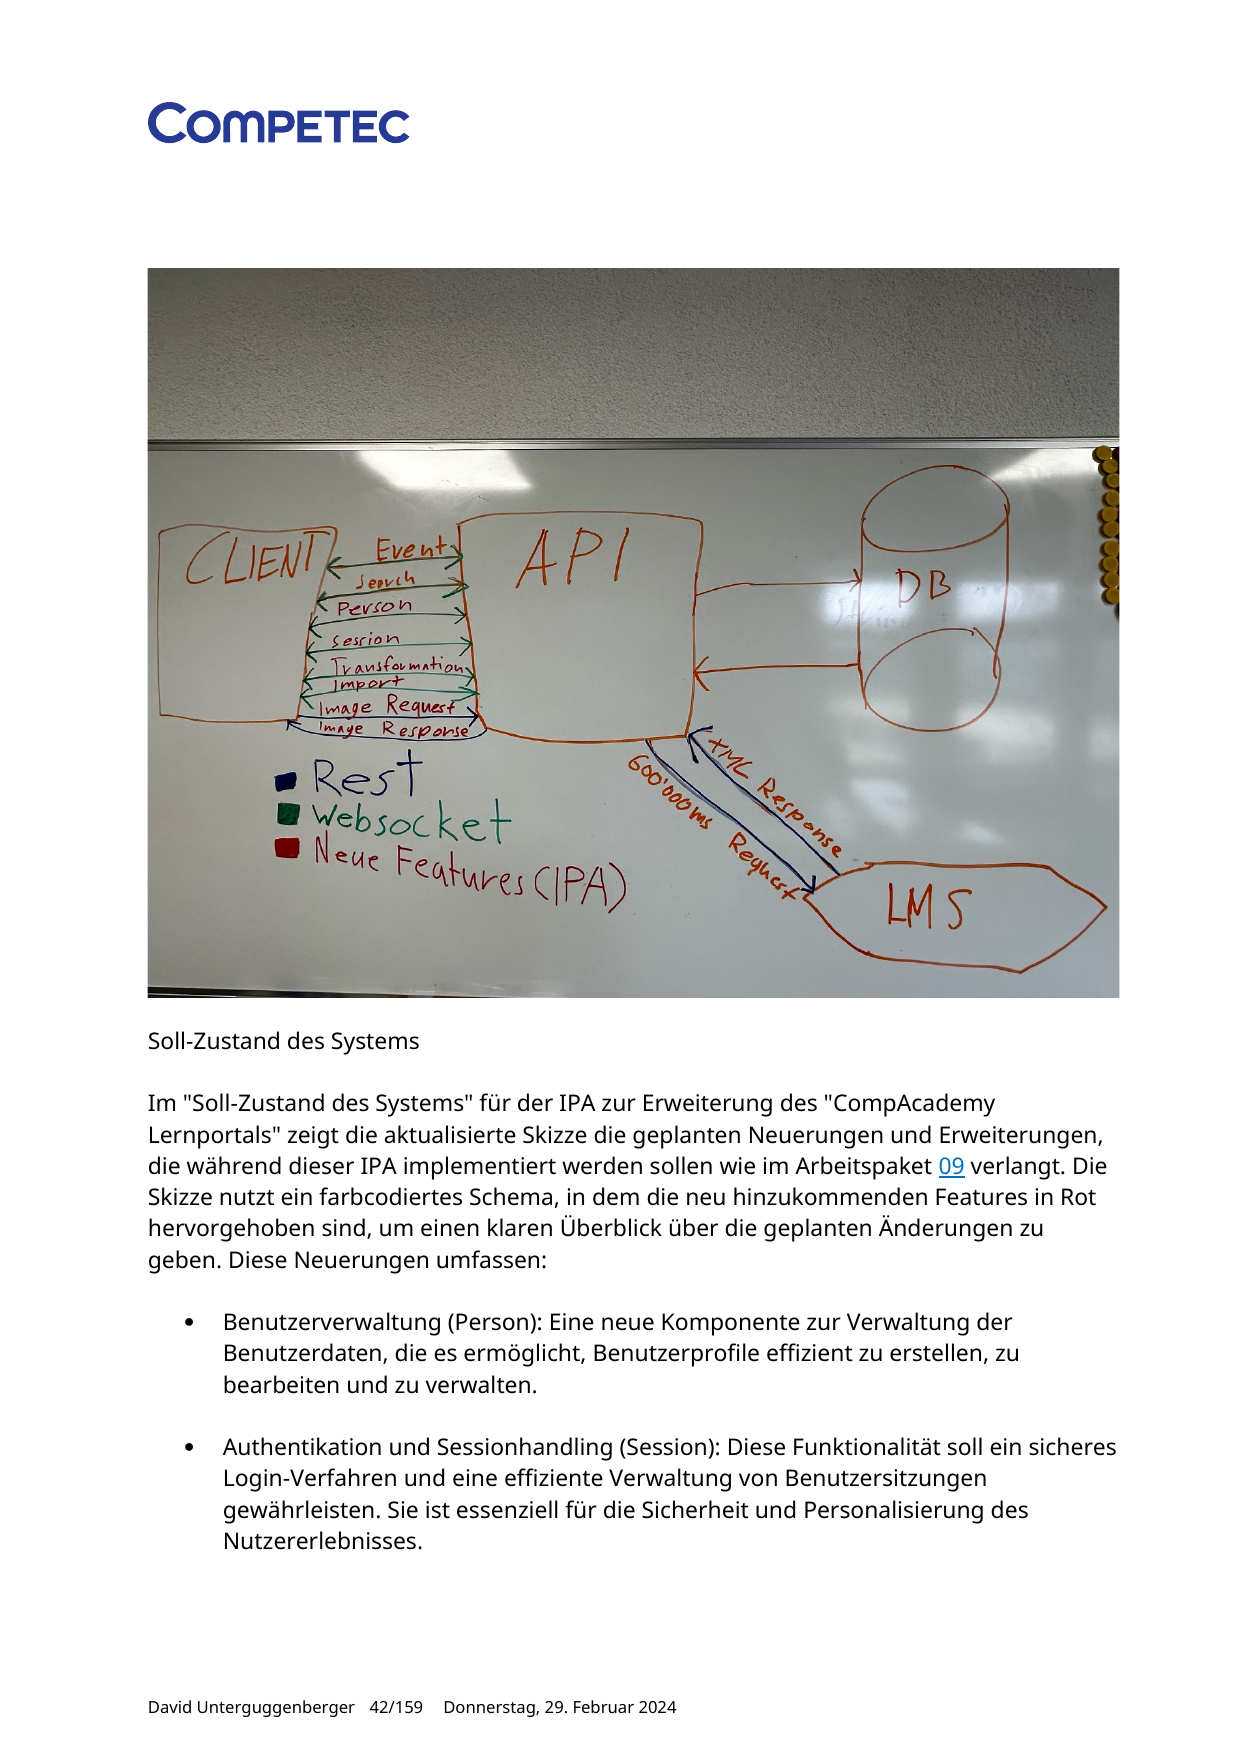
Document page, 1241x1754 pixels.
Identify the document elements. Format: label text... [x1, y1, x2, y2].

text Im "Soll-Zustand des Systems" für der IPA zur Erweiterung des "CompAcademy Lernportals" zeigt die aktualisierte Skizze die geplanten Neuerungen und Erweiterungen, die während dieser IPA implementiert werden sollen wie im Arbeitspaket 09 verlangt. Die Skizze nutzt ein farbcodiertes Schema, in dem die neu hinzukommenden Features in Rot hervorgehoben sind, um einen klaren Überblick über die geplanten Änderungen zu geben. Diese Neuerungen umfassen: [148, 1087, 1122, 1275]
list Authentikation und Sessionhandling (Session): Diese Funktionalität soll ein sicheres Login-Verfahren und eine effiziente Verwaltung von Benutzersitzungen gewährleisten. Sie ist essenziell für die Sicherheit und Personalisierung des Nutzererlebnisses. [185, 1431, 1122, 1556]
picture [147, 268, 1120, 998]
list Benutzerverwaltung (Person): Eine neue Komponente zur Verwaltung der Benutzerdaten, die es ermöglicht, Benutzerprofile effizient zu erstellen, zu bearbeiten und zu verwalten. [185, 1306, 1122, 1400]
